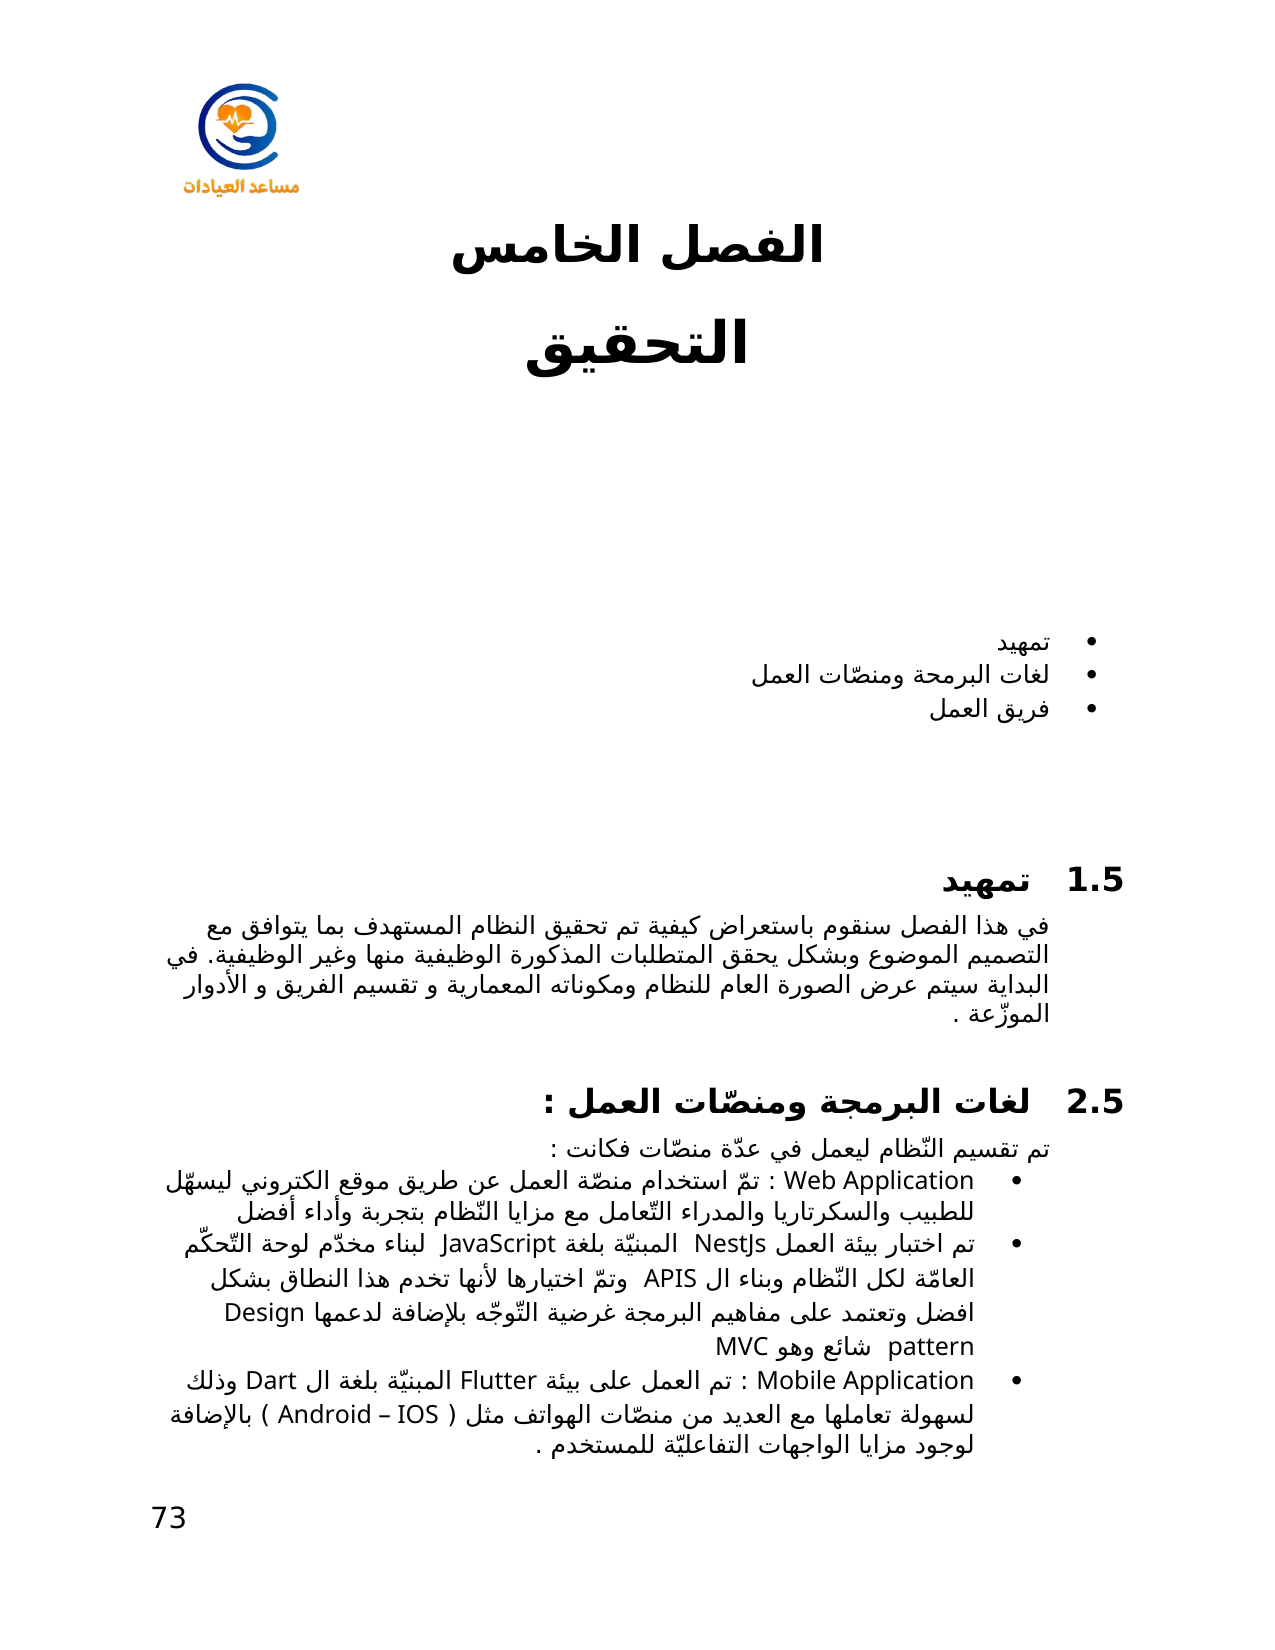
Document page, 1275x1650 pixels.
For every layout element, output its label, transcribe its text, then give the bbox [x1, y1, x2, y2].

text تم تقسيم النّظام ليعمل في عدّة منصّات فكانت : [150, 1134, 1050, 1163]
list تم اختبار بيئة العمل NestJs المبنيّة بلغة JavaScript لبناء مخدّم لوحة التّحكّم العامّة لكل النّظام وبناء ال APIS وتمّ اختيارها لأنها تخدم هذا النطاق بشكل افضل وتعتمد على مفاهيم البرمجة غرضية التّوجّه بلإضافة لدعمها Design pattern شائع وهو MVC [150, 1226, 1012, 1362]
title التحقيق [150, 309, 1125, 377]
title 2.5 لغات البرمجة ومنصّات العمل : [150, 1082, 1125, 1121]
list لغات البرمحة ومنصّات العمل [150, 661, 1087, 690]
list Mobile Application : تم العمل على بيئة Flutter المبنيّة بلغة ال Dart وذلك لسهولة تعاملها مع العديد من منصّات الهواتف مثل ( Android – IOS ) بالإضافة لوجود مزايا الواجهات التفاعليّة للمستخدم . [150, 1362, 1012, 1460]
list فريق العمل [150, 694, 1087, 723]
list Web Application : تمّ استخدام منصّة العمل عن طريق موقع الكتروني ليسهّل للطبيب والسكرتاريا والمدراء التّعامل مع مزايا النّظام بتجربة وأداء أفضل [150, 1163, 1012, 1226]
picture [149, 75, 345, 216]
text في هذا الفصل سنقوم باستعراض كيفية تم تحقيق النظام المستهدف بما يتوافق مع التصميم الموضوع وبشكل يحقق المتطلبات المذكورة الوظيفية منها وغير الوظيفية. في البداية سيتم عرض الصورة العام للنظام ومكوناته المعمارية و تقسيم الفريق و الأدوار الموزّعة . [150, 912, 1050, 1028]
text الفصل الخامس [150, 216, 1125, 274]
title 1.5 تمهيد [150, 860, 1125, 899]
list تمهيد [150, 627, 1087, 656]
